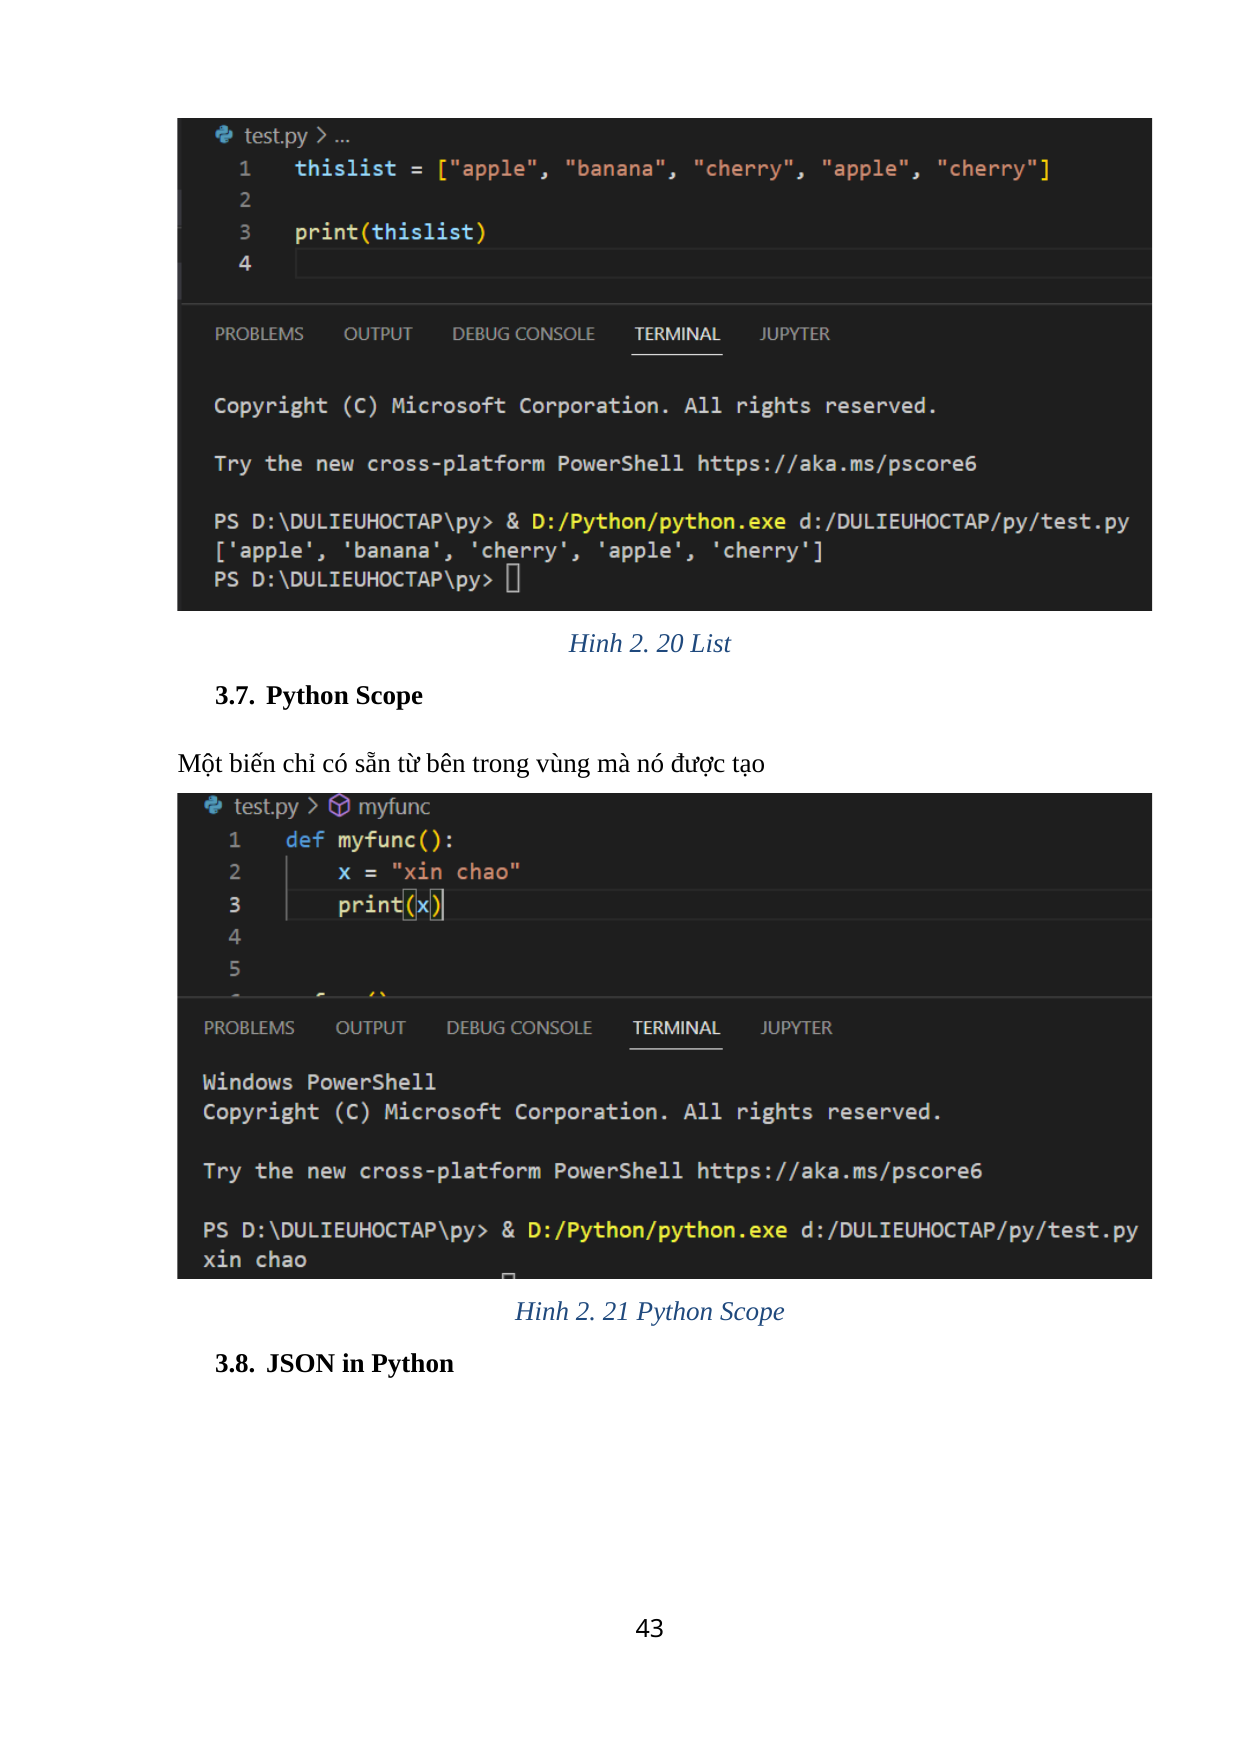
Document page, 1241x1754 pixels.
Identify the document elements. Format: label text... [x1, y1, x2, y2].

list JSON in Python [215, 1347, 1122, 1378]
picture [177, 793, 1153, 1279]
text Hinh 2. 21 Python Scope [177, 1295, 1122, 1327]
list Python Scope [215, 679, 1122, 710]
picture [177, 118, 1153, 611]
text Một biến chỉ có sẵn từ bên trong vùng mà nó được tạo [177, 747, 1122, 778]
text Hinh 2. 20 List [177, 627, 1122, 658]
